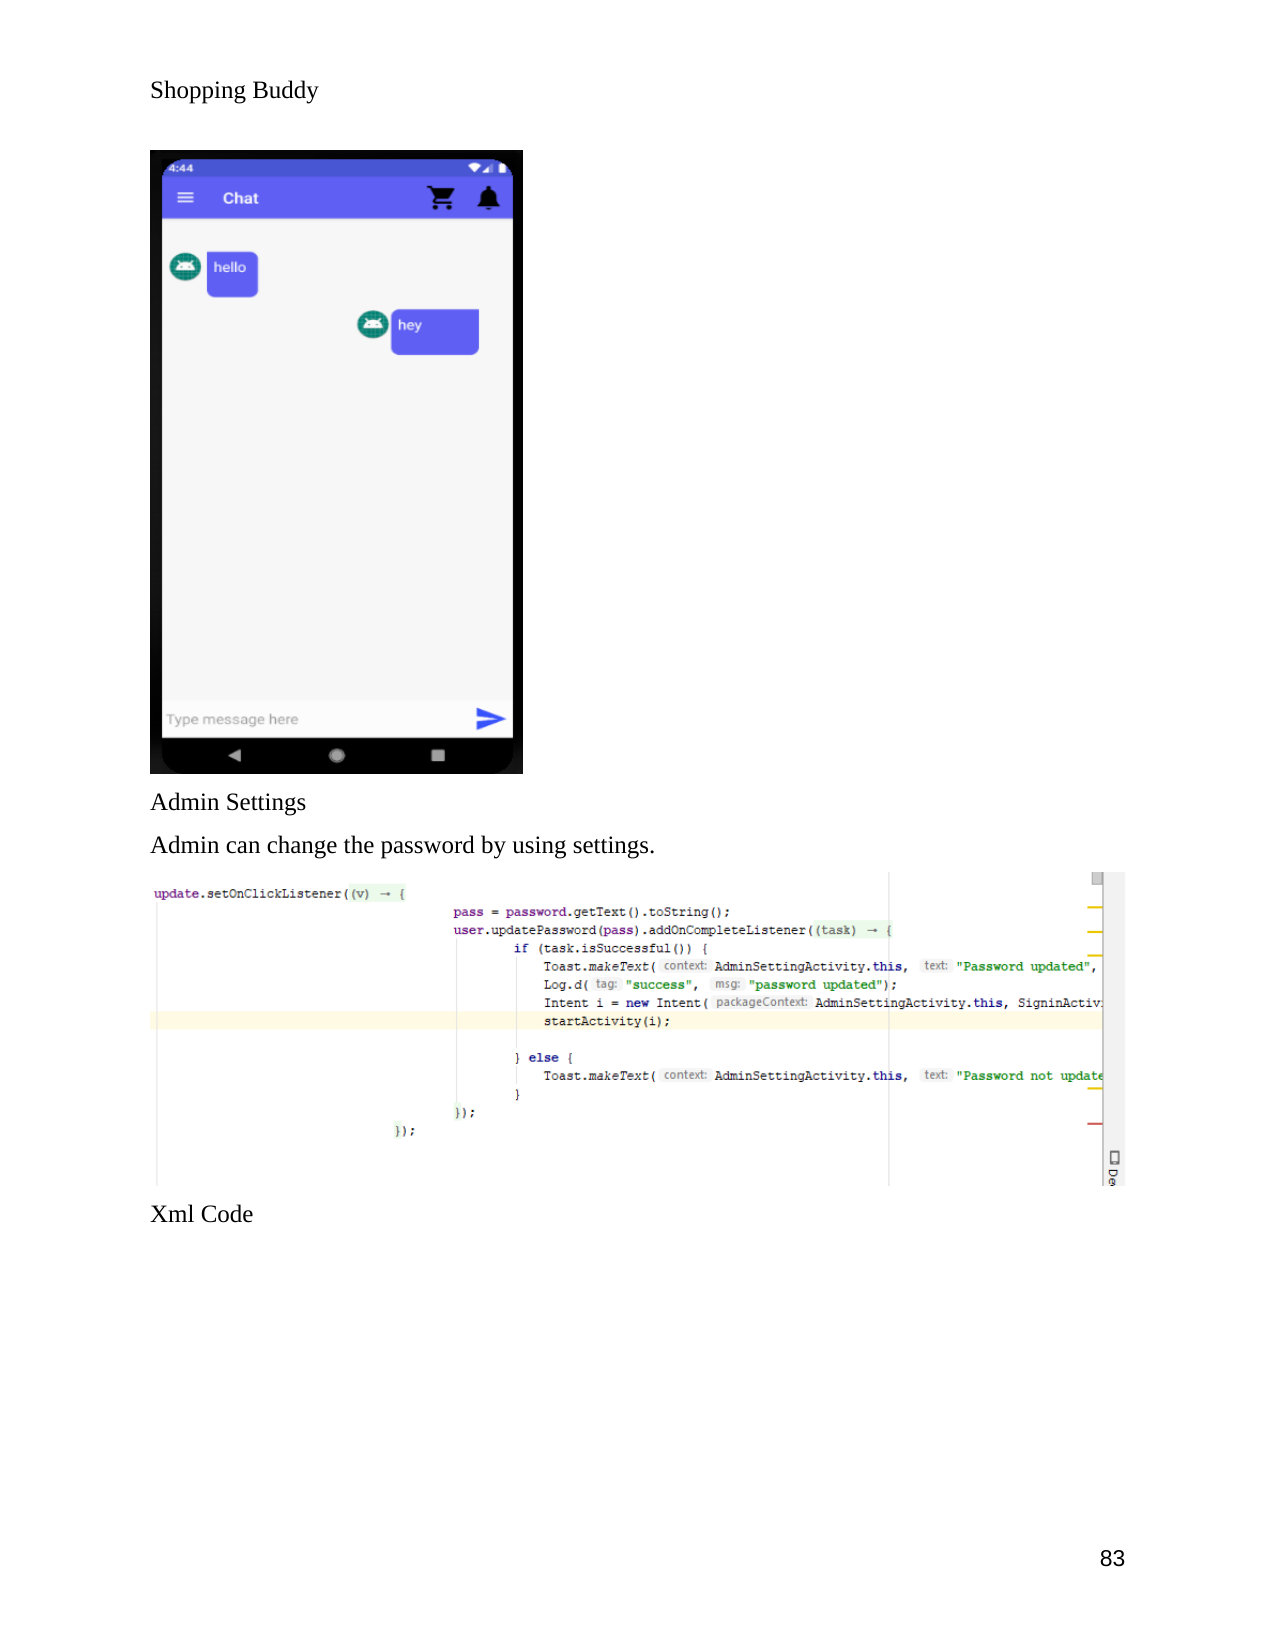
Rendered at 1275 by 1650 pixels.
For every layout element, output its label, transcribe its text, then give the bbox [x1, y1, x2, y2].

picture [150, 150, 523, 774]
picture [150, 872, 1125, 1186]
text Admin Settings [150, 787, 1125, 815]
text Admin can change the password by using settings. [150, 830, 1125, 858]
text Xml Code [150, 1199, 1125, 1228]
